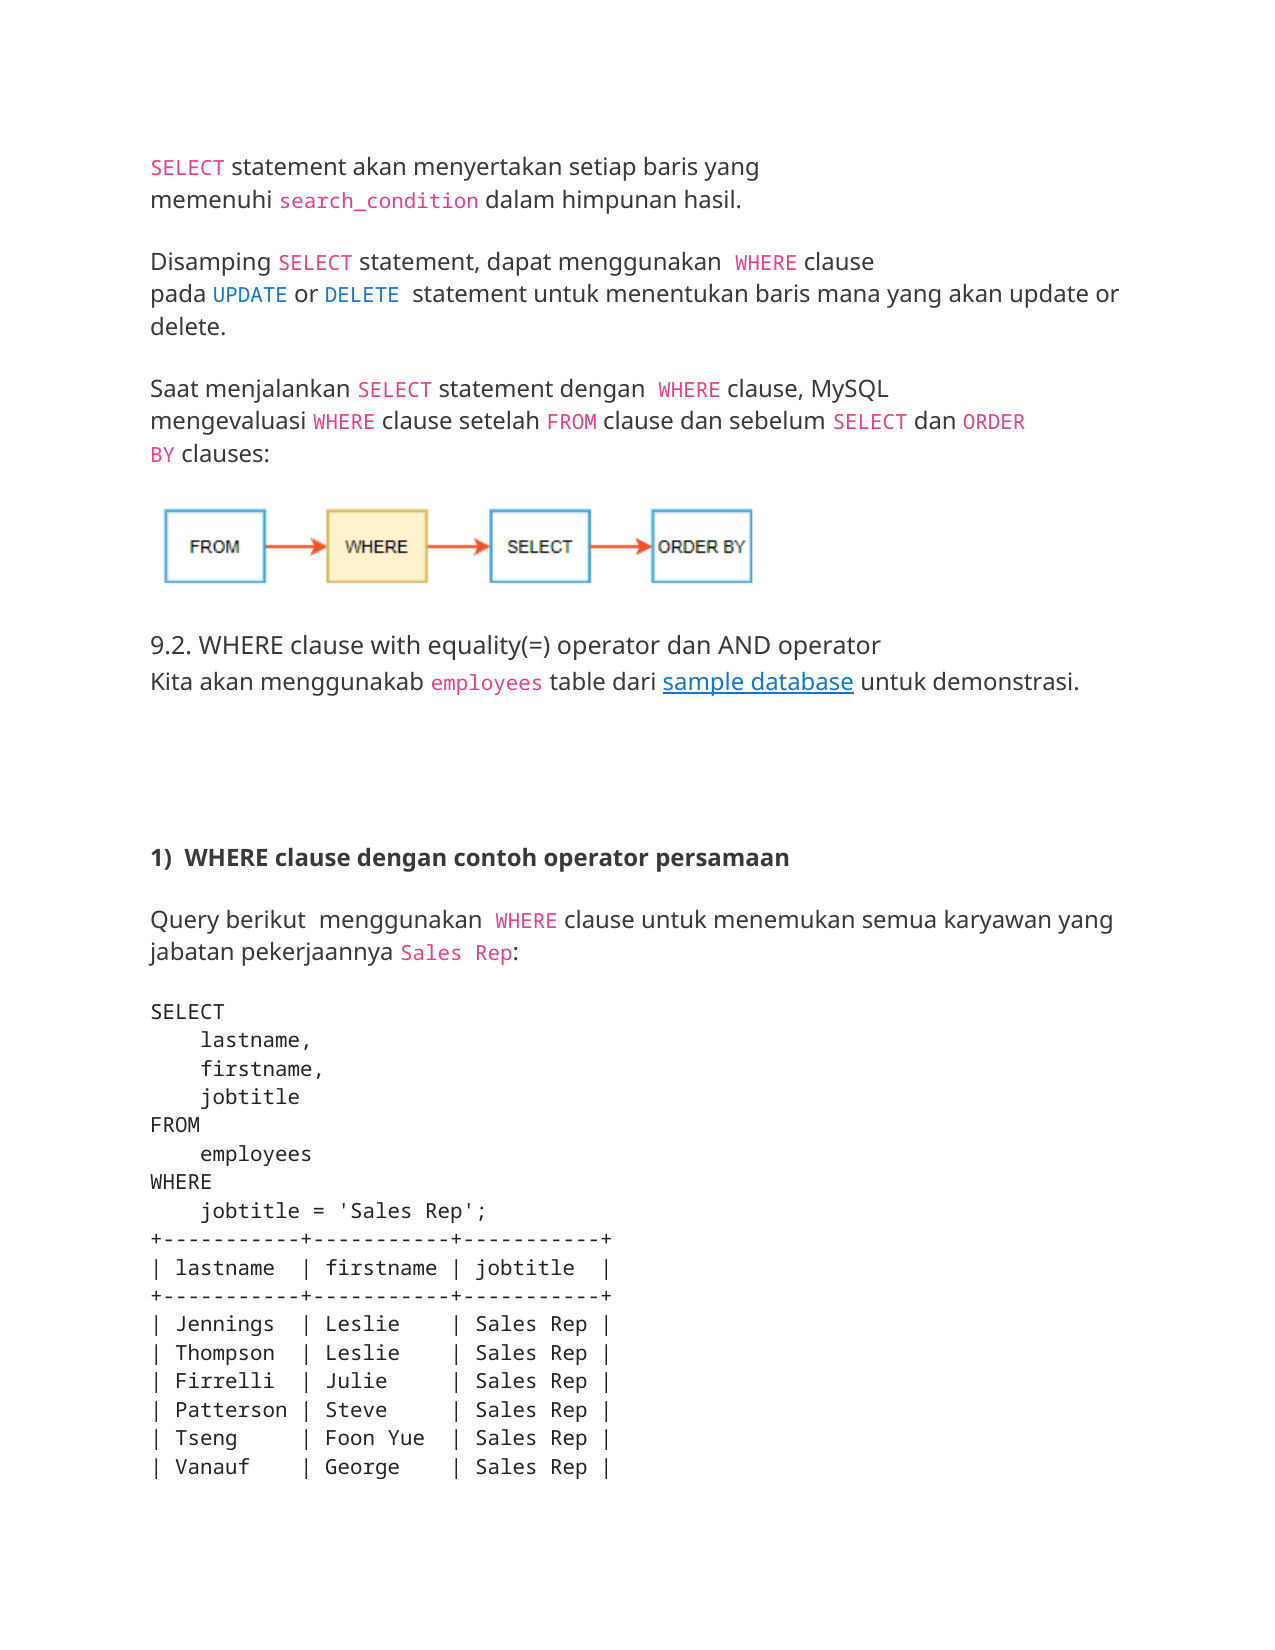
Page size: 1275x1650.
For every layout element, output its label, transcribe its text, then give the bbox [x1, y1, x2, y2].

text employees [150, 1139, 1125, 1167]
text SELECT statement akan menyertakan setiap baris yang memenuhi search_condition dalam himpunan hasil. [150, 150, 1125, 215]
text | Firrelli | Julie | Sales Rep | [150, 1366, 1125, 1395]
text +-----------+-----------+-----------+ [150, 1224, 1125, 1253]
text jobtitle [150, 1082, 1125, 1111]
text | lastname | firstname | jobtitle | [150, 1253, 1125, 1281]
text Disamping SELECT statement, dapat menggunakan WHERE clause pada UPDATE or DELETE statement untuk menentukan baris mana yang akan update or delete. [150, 244, 1125, 342]
text jobtitle = 'Sales Rep'; [150, 1196, 1125, 1224]
subtitle 9.2. WHERE clause with equality(=) operator dan AND operator [150, 627, 1125, 662]
text | Tseng | Foon Yue | Sales Rep | [150, 1423, 1125, 1452]
text FROM [150, 1111, 1125, 1139]
text WHERE [150, 1167, 1125, 1196]
text | Thompson | Leslie | Sales Rep | [150, 1338, 1125, 1366]
text firstname, [150, 1054, 1125, 1082]
picture [150, 498, 764, 599]
text Saat menjalankan SELECT statement dengan WHERE clause, MySQL mengevaluasi WHERE clause setelah FROM clause dan sebelum SELECT dan ORDER BY clauses: [150, 371, 1125, 469]
text Kita akan menggunakab employees table dari sample database untuk demonstrasi. [150, 664, 1125, 780]
text Query berikut menggunakan WHERE clause untuk menemukan semua karyawan yang jabatan pekerjaannya Sales Rep: [150, 902, 1125, 968]
text SELECT [150, 997, 1125, 1025]
text | Patterson | Steve | Sales Rep | [150, 1395, 1125, 1423]
text 1) WHERE clause dengan contoh operator persamaan [150, 841, 1125, 873]
text lastname, [150, 1025, 1125, 1054]
text | Vanauf | George | Sales Rep | [150, 1452, 1125, 1480]
text +-----------+-----------+-----------+ [150, 1281, 1125, 1309]
text | Jennings | Leslie | Sales Rep | [150, 1309, 1125, 1338]
